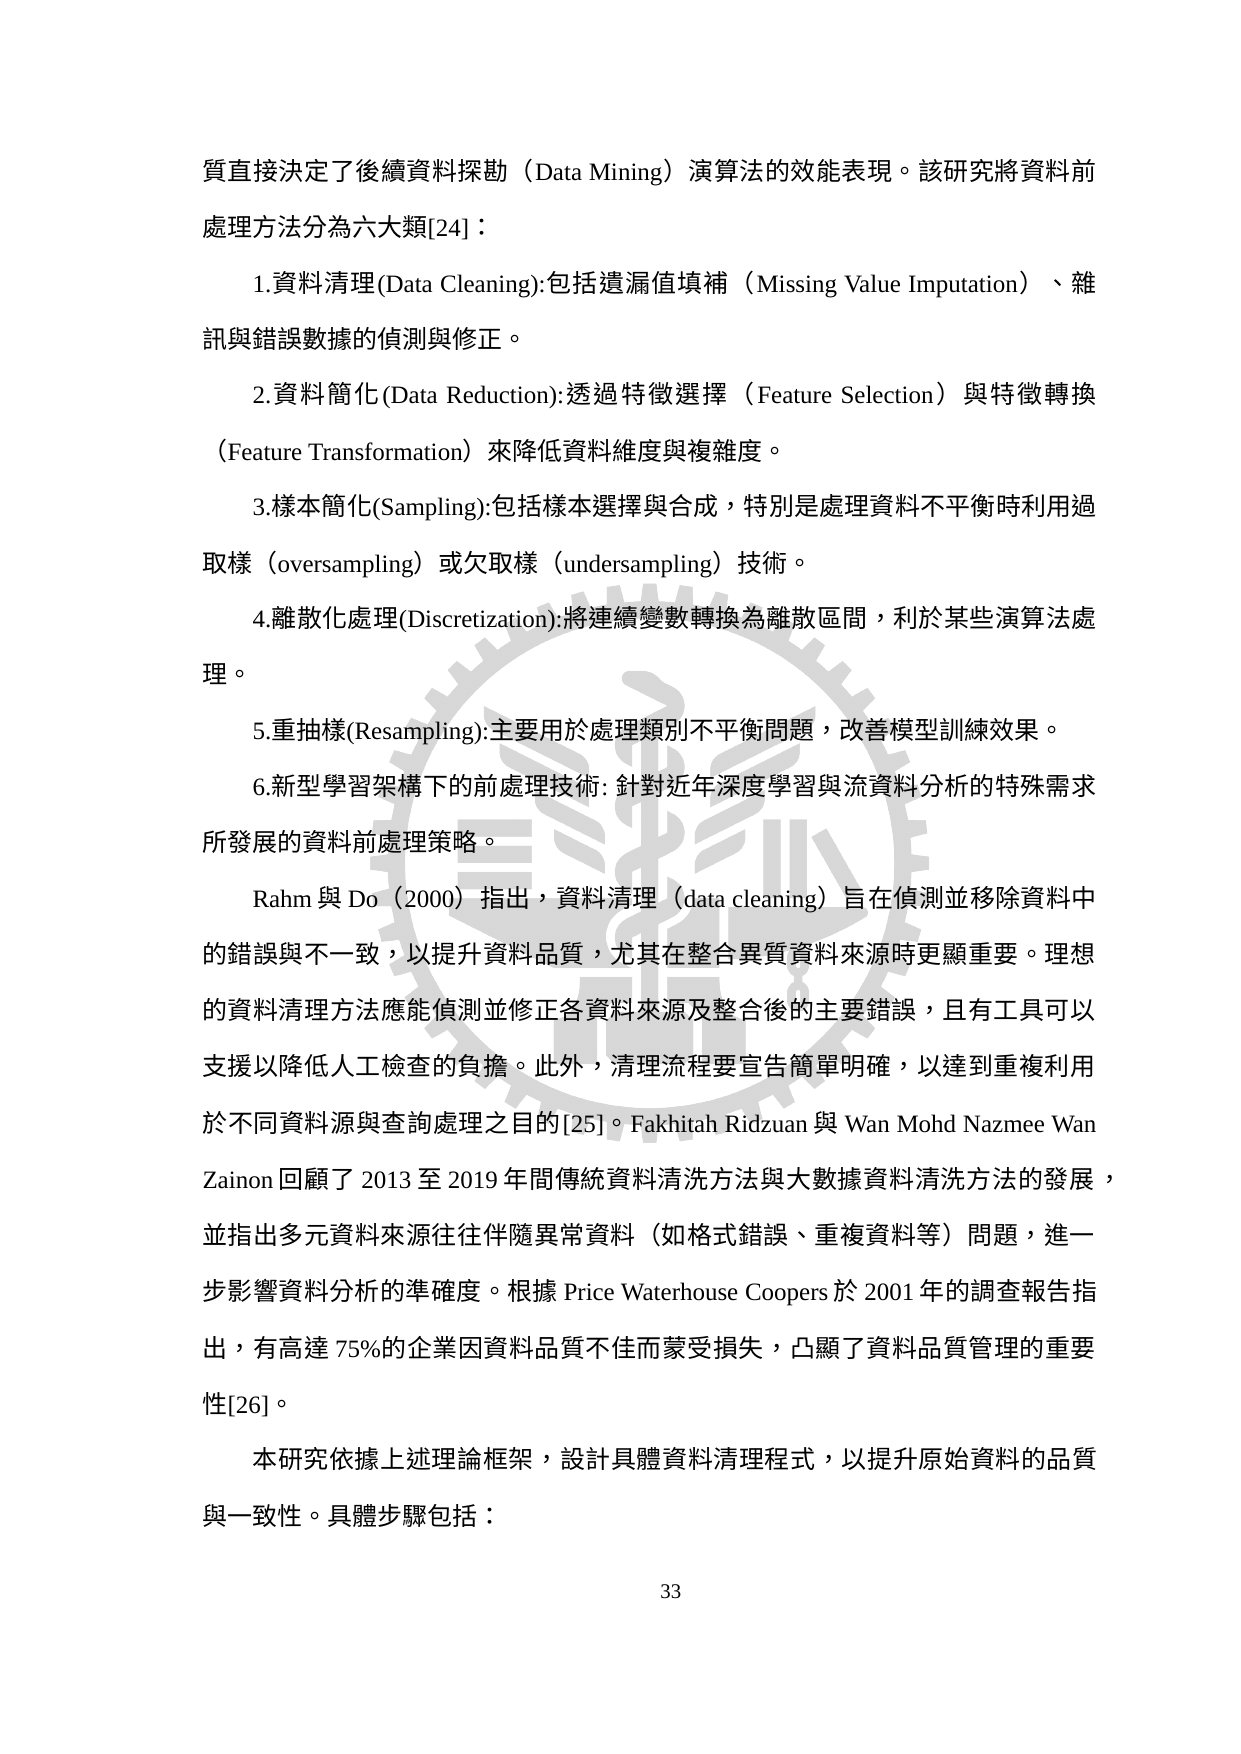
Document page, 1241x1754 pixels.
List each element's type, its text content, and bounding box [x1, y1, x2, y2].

text 2.資料簡化(Data Reduction):透過特徵選擇（Feature Selection）與特徵轉換（Feature Transformation）來降低資料維度與複雜度。 [202, 374, 1097, 468]
text 6.新型學習架構下的前處理技術: 針對近年深度學習與流資料分析的特殊需求所發展的資料前處理策略。 [202, 766, 1097, 859]
text 5.重抽樣(Resampling):主要用於處理類別不平衡問題，改善模型訓練效果。 [202, 710, 1097, 747]
text 本研究依據上述理論框架，設計具體資料清理程式，以提升原始資料的品質與一致性。具體步驟包括： [202, 1439, 1097, 1533]
text 3.樣本簡化(Sampling):包括樣本選擇與合成，特別是處理資料不平衡時利用過取樣（oversampling）或欠取樣（undersampling）技術。 [202, 486, 1097, 580]
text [202, 151, 1097, 244]
text 4.離散化處理(Discretization):將連續變數轉換為離散區間，利於某些演算法處理。 [202, 598, 1097, 692]
text 1.資料清理(Data Cleaning):包括遺漏值填補（Missing Value Imputation）、雜訊與錯誤數據的偵測與修正。 [202, 262, 1097, 356]
text Rahm與Do（2000）指出，資料清理（data cleaning）旨在偵測並移除資料中的錯誤與不一致，以提升資料品質，尤其在整合異質資料來源時更顯重要。理想的資料清理方法應能偵測並修正各資料來源及整合後的主要錯誤，且有工具可以支援以降低人工檢查的負擔。此外，清理流程要宣告簡單明確，以達到重複利用於不同資料源與查詢處理之目的[25]。Fakhitah Ridzuan與Wan Mohd Nazmee Wan Zainon回顧了2013至2019年間傳統資料清洗方法與大數據資料清洗方法的發展，並指出多元資料來源往往伴隨異常資料（如格式錯誤、重複資料等）問題，進一步影響資料分析的準確度。根據Price Waterhouse Coopers於2001年的調查報告指出，有高達75%的企業因資料品質不佳而蒙受損失，凸顯了資料品質管理的重要性[26]。 [202, 877, 1097, 1421]
